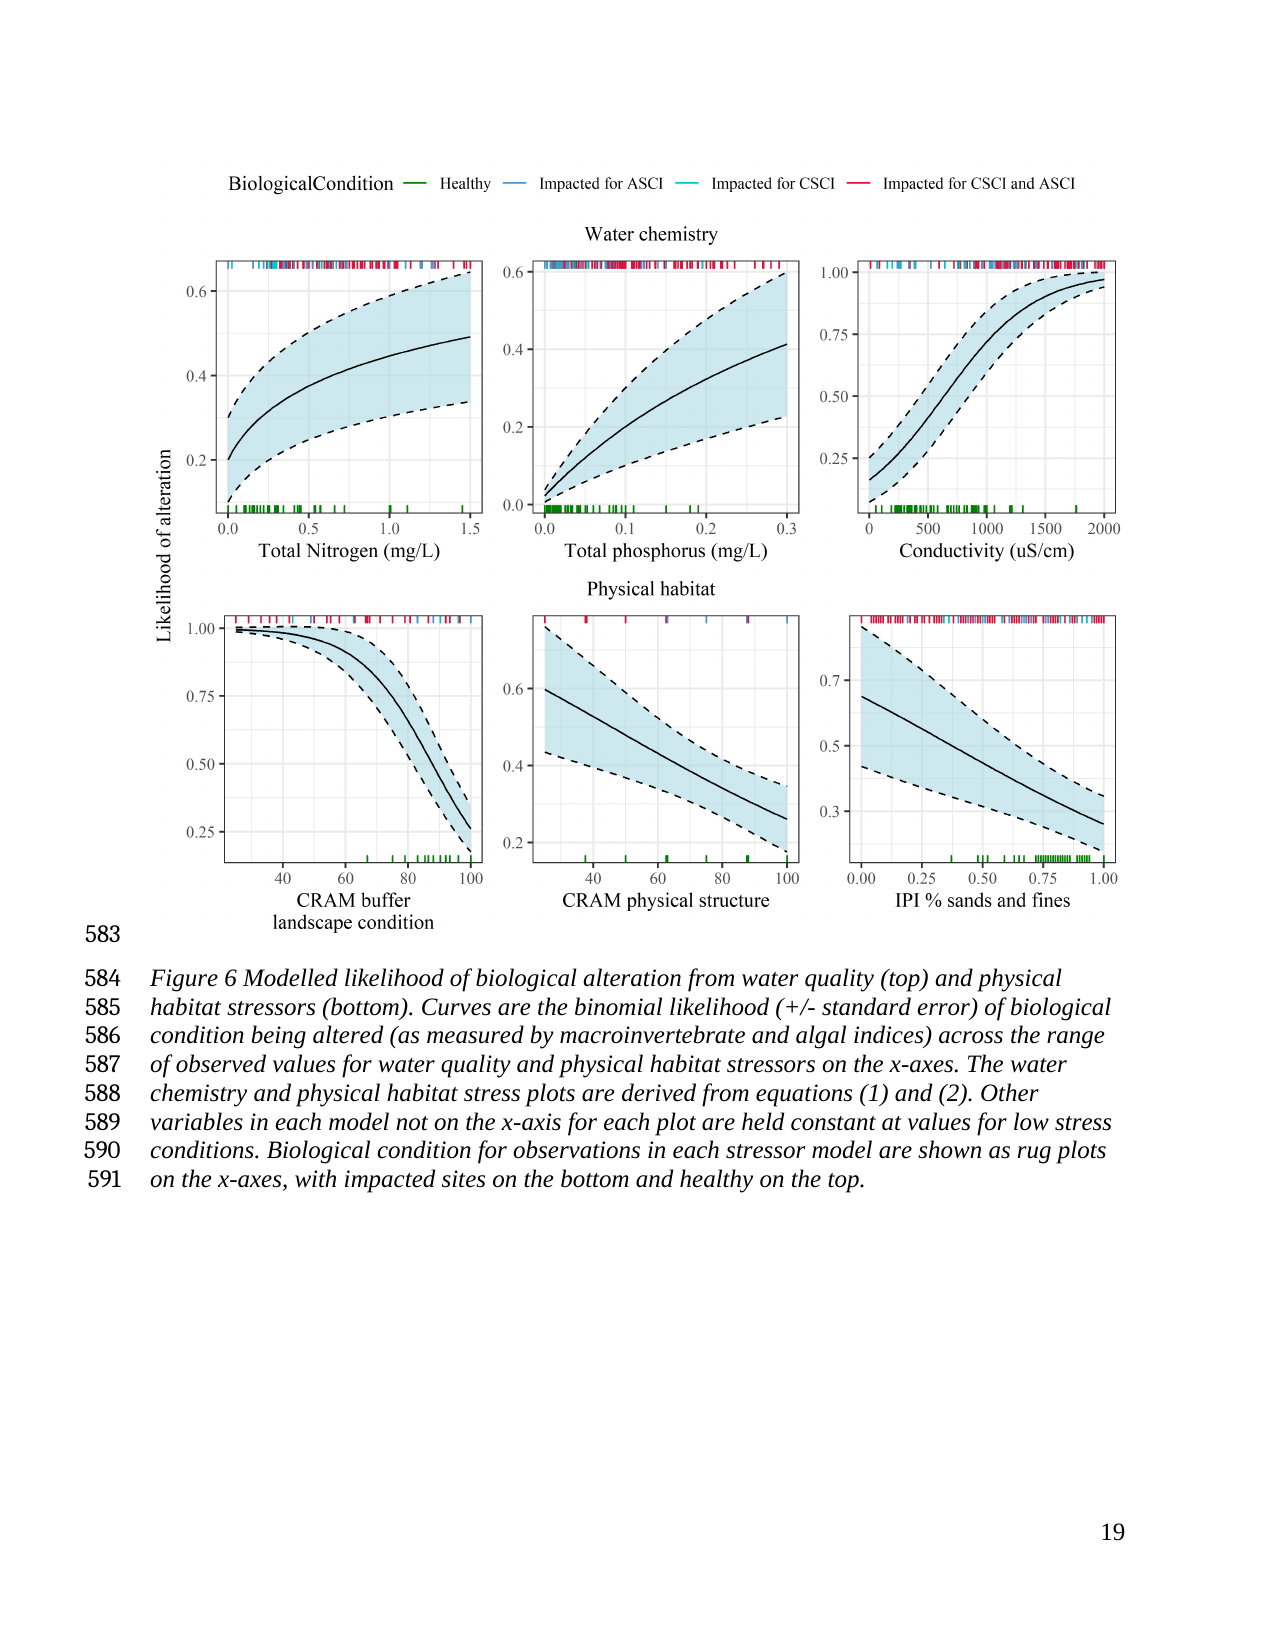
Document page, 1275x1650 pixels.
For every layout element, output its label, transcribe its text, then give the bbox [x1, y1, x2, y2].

text Figure 6 Modelled likelihood of biological alteration from water quality (top) and physical habitat stressors (bottom). Curves are the binomial likelihood (+/- standard error) of biological condition being altered (as measured by macroinvertebrate and algal indices) across the range of observed values for water quality and physical habitat stressors on the x-axes. The water chemistry and physical habitat stress plots are derived from equations (1) and (2). Other variables in each model not on the x-axis for each plot are held constant at values for low stress conditions. Biological condition for observations in each stressor model are shown as rug plots on the x-axes, with impacted sites on the bottom and healthy on the top. [150, 963, 1125, 1193]
picture [150, 150, 1125, 943]
